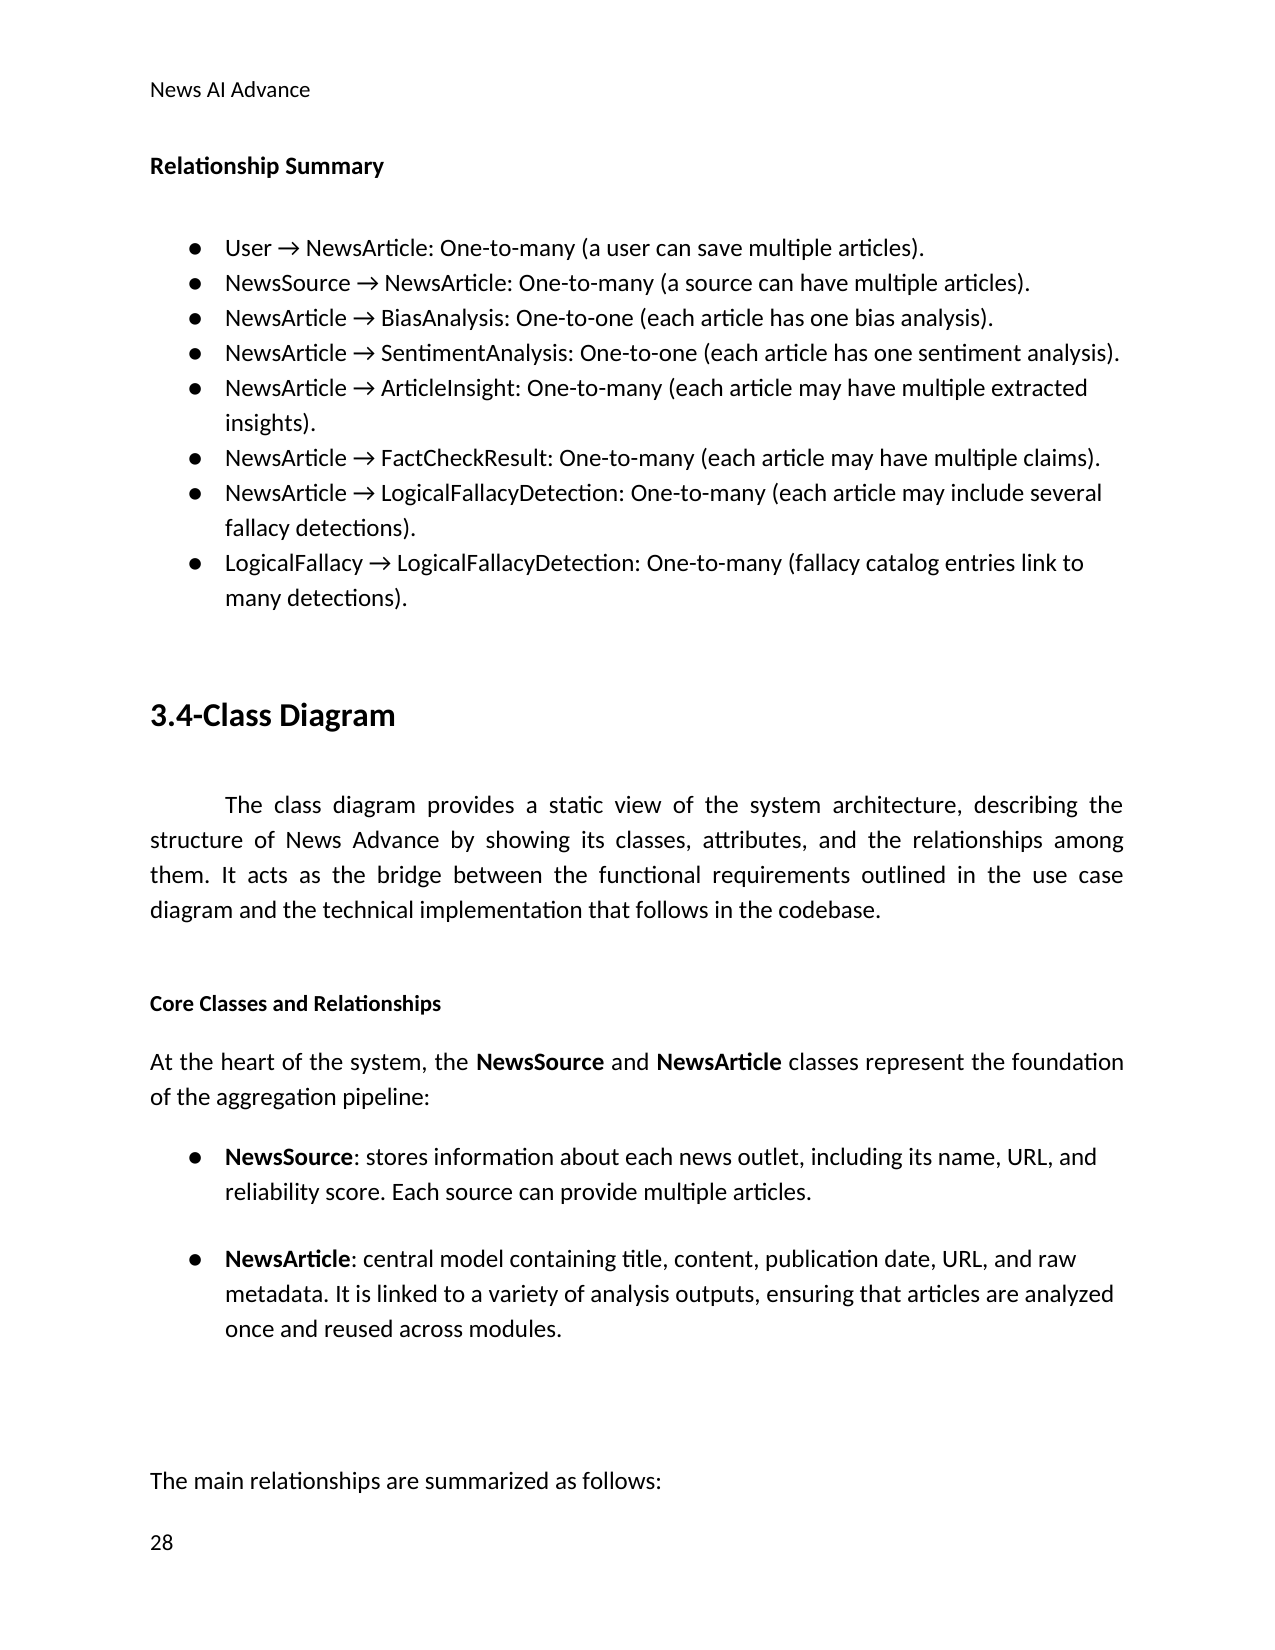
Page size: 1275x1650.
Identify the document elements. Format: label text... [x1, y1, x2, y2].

text The class diagram provides a static view of the system architecture, describing the structure of News Advance by showing its classes, attributes, and the relationships among them. It acts as the bridge between the functional requirements outlined in the use case diagram and the technical implementation that follows in the codebase. [150, 789, 1125, 925]
list LogicalFallacy → LogicalFallacyDetection: One-to-many (fallacy catalog entries link to many detections). [187, 547, 1125, 612]
list NewsArticle → SentimentAnalysis: One-to-one (each article has one sentiment analysis). [187, 337, 1125, 367]
list NewsArticle → LogicalFallacyDetection: One-to-many (each article may include several fallacy detections). [187, 477, 1125, 542]
text The main relationships are summarized as follows: [150, 1465, 1125, 1496]
subtitle 3.4-Class Diagram [150, 693, 1125, 734]
list NewsSource: stores information about each news outlet, including its name, URL, and reliability score. Each source can provide multiple articles. [187, 1141, 1125, 1239]
list NewsArticle → ArticleInsight: One-to-many (each article may have multiple extracted insights). [187, 372, 1125, 437]
list NewsArticle → FactCheckResult: One-to-many (each article may have multiple claims). [187, 442, 1125, 472]
list NewsArticle → BiasAnalysis: One-to-one (each article has one bias analysis). [187, 302, 1125, 332]
subtitle Core Classes and Relationships [150, 989, 1125, 1017]
list NewsArticle: central model containing title, content, publication date, URL, and raw metadata. It is linked to a variety of analysis outputs, ensuring that articles are analyzed once and reused across modules. [187, 1243, 1125, 1376]
text At the heart of the system, the NewsSource and NewsArticle classes represent the foundation of the aggregation pipeline: [150, 1046, 1125, 1112]
list User → NewsArticle: One-to-many (a user can save multiple articles). [187, 232, 1125, 262]
list NewsSource → NewsArticle: One-to-many (a source can have multiple articles). [187, 267, 1125, 297]
subtitle Relationship Summary [150, 150, 1125, 181]
